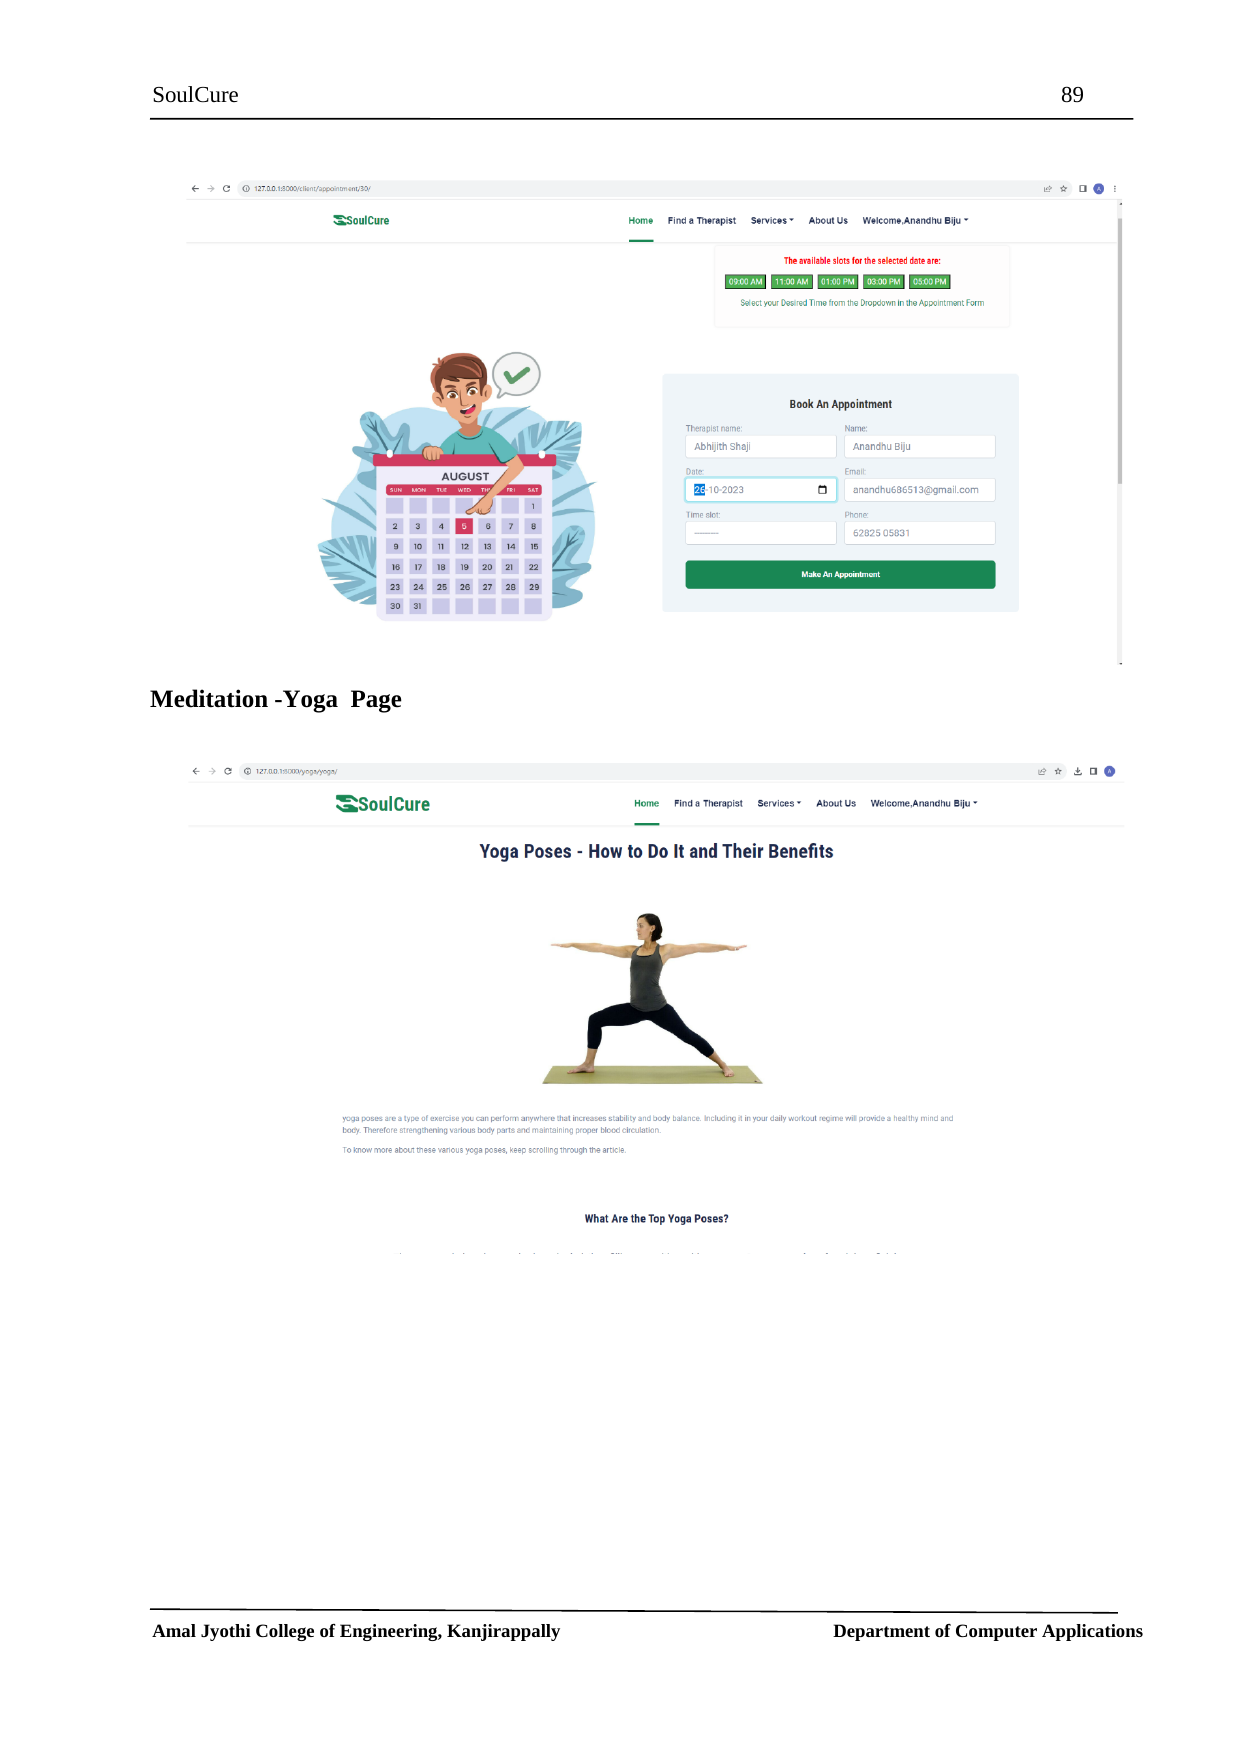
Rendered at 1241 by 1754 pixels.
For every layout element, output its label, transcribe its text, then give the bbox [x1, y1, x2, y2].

picture [184, 179, 1122, 664]
picture [186, 761, 1124, 1252]
text Meditation -Yoga Page [150, 311, 1090, 713]
